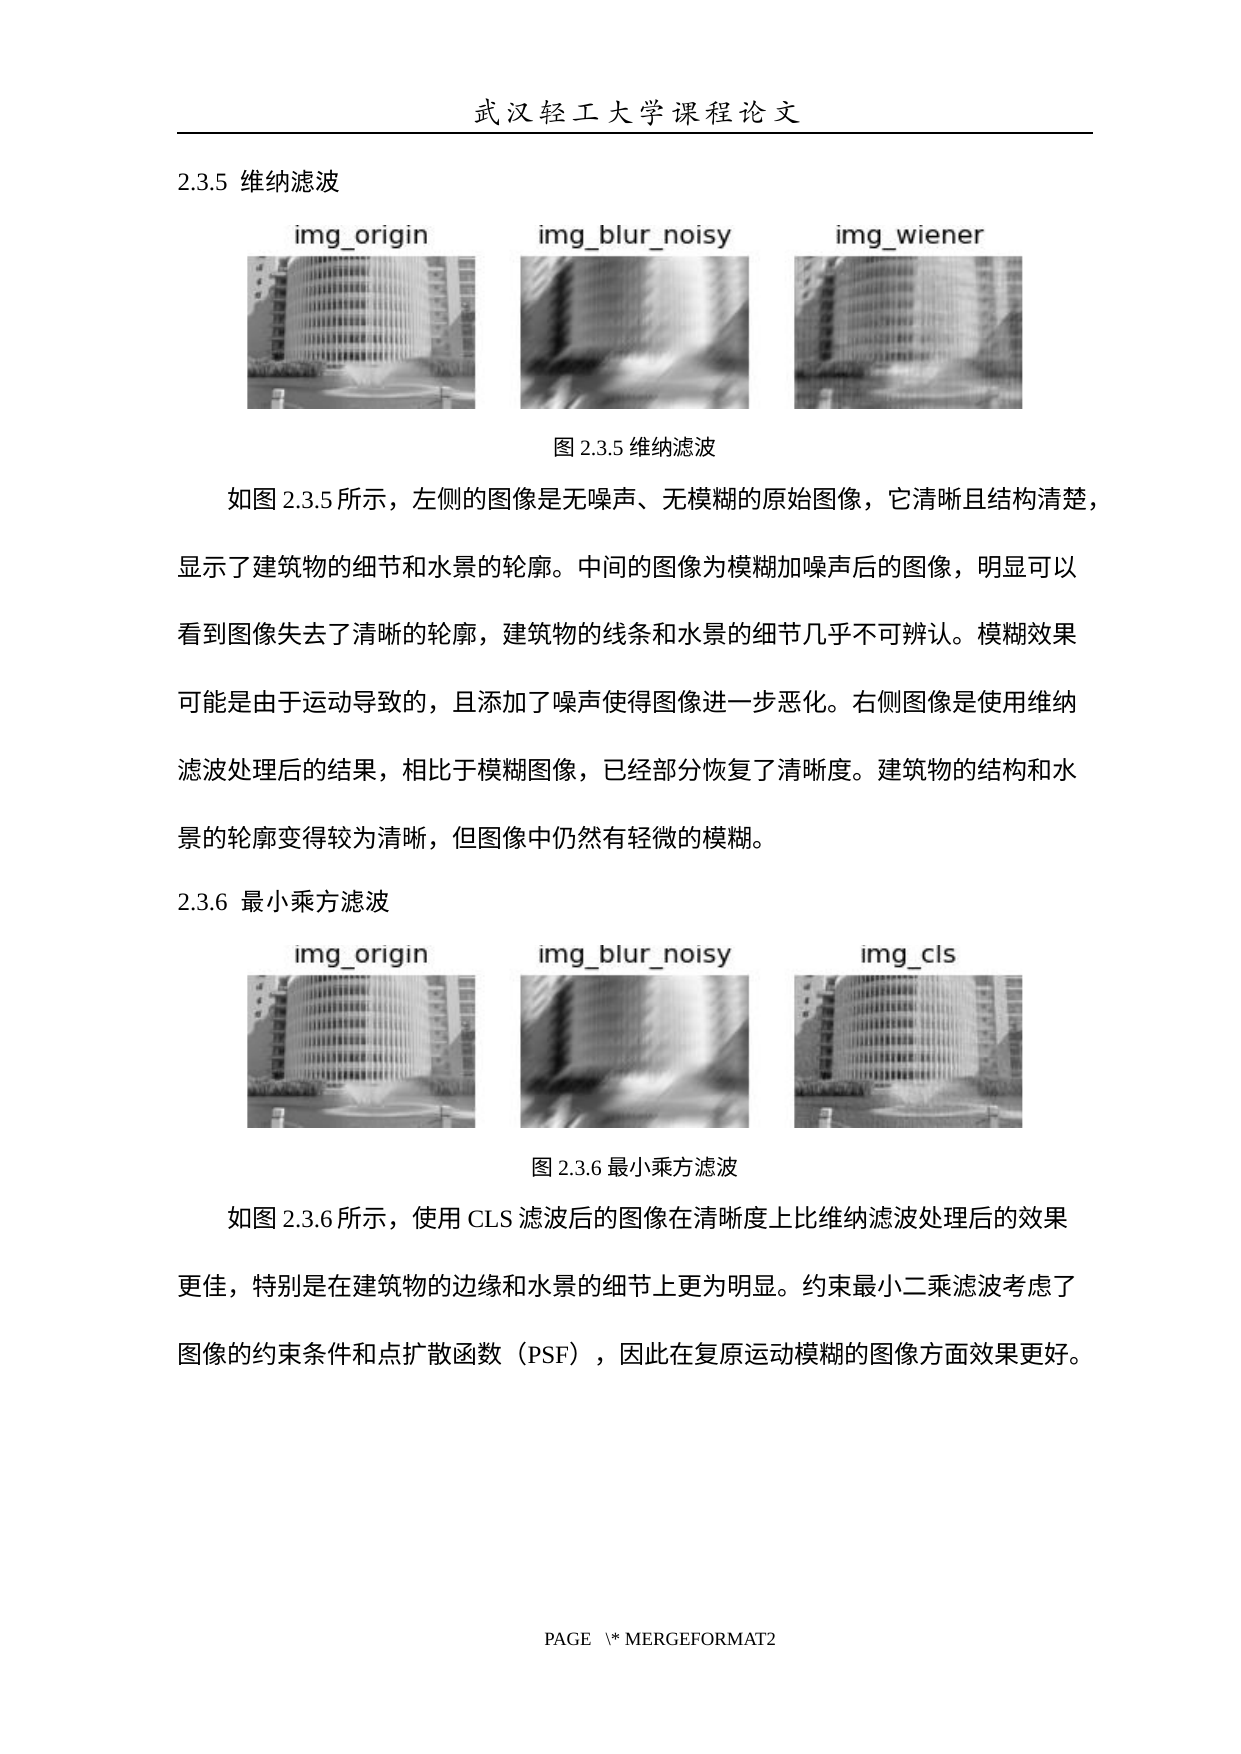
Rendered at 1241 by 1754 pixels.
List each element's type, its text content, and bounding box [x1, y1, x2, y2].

subtitle 维纳滤波 [177, 164, 1093, 198]
text 如图2.3.5所示，左侧的图像是无噪声、无模糊的原始图像，它清晰且结构清楚，显示了建筑物的细节和水景的轮廓。中间的图像为模糊加噪声后的图像，明显可以看到图像失去了清晰的轮廓，建筑物的线条和水景的细节几乎不可辨认。模糊效果可能是由于运动导致的，且添加了噪声使得图像进一步恶化。右侧图像是使用维纳滤波处理后的结果，相比于模糊图像，已经部分恢复了清晰度。建筑物的结构和水景的轮廓变得较为清晰，但图像中仍然有轻微的模糊。 [177, 463, 1093, 871]
picture [247, 945, 1023, 1128]
text 如图2.3.6所示，使用CLS滤波后的图像在清晰度上比维纳滤波处理后的效果更佳，特别是在建筑物的边缘和水景的细节上更为明显。约束最小二乘滤波考虑了图像的约束条件和点扩散函数（PSF），因此在复原运动模糊的图像方面效果更好。 [177, 1183, 1093, 1386]
text 图2.3.6 最小乘方滤波 [177, 1149, 1093, 1183]
subtitle 最小乘方滤波 [177, 883, 1093, 917]
text 图2.3.5 维纳滤波 [177, 429, 1093, 463]
picture [247, 225, 1023, 409]
